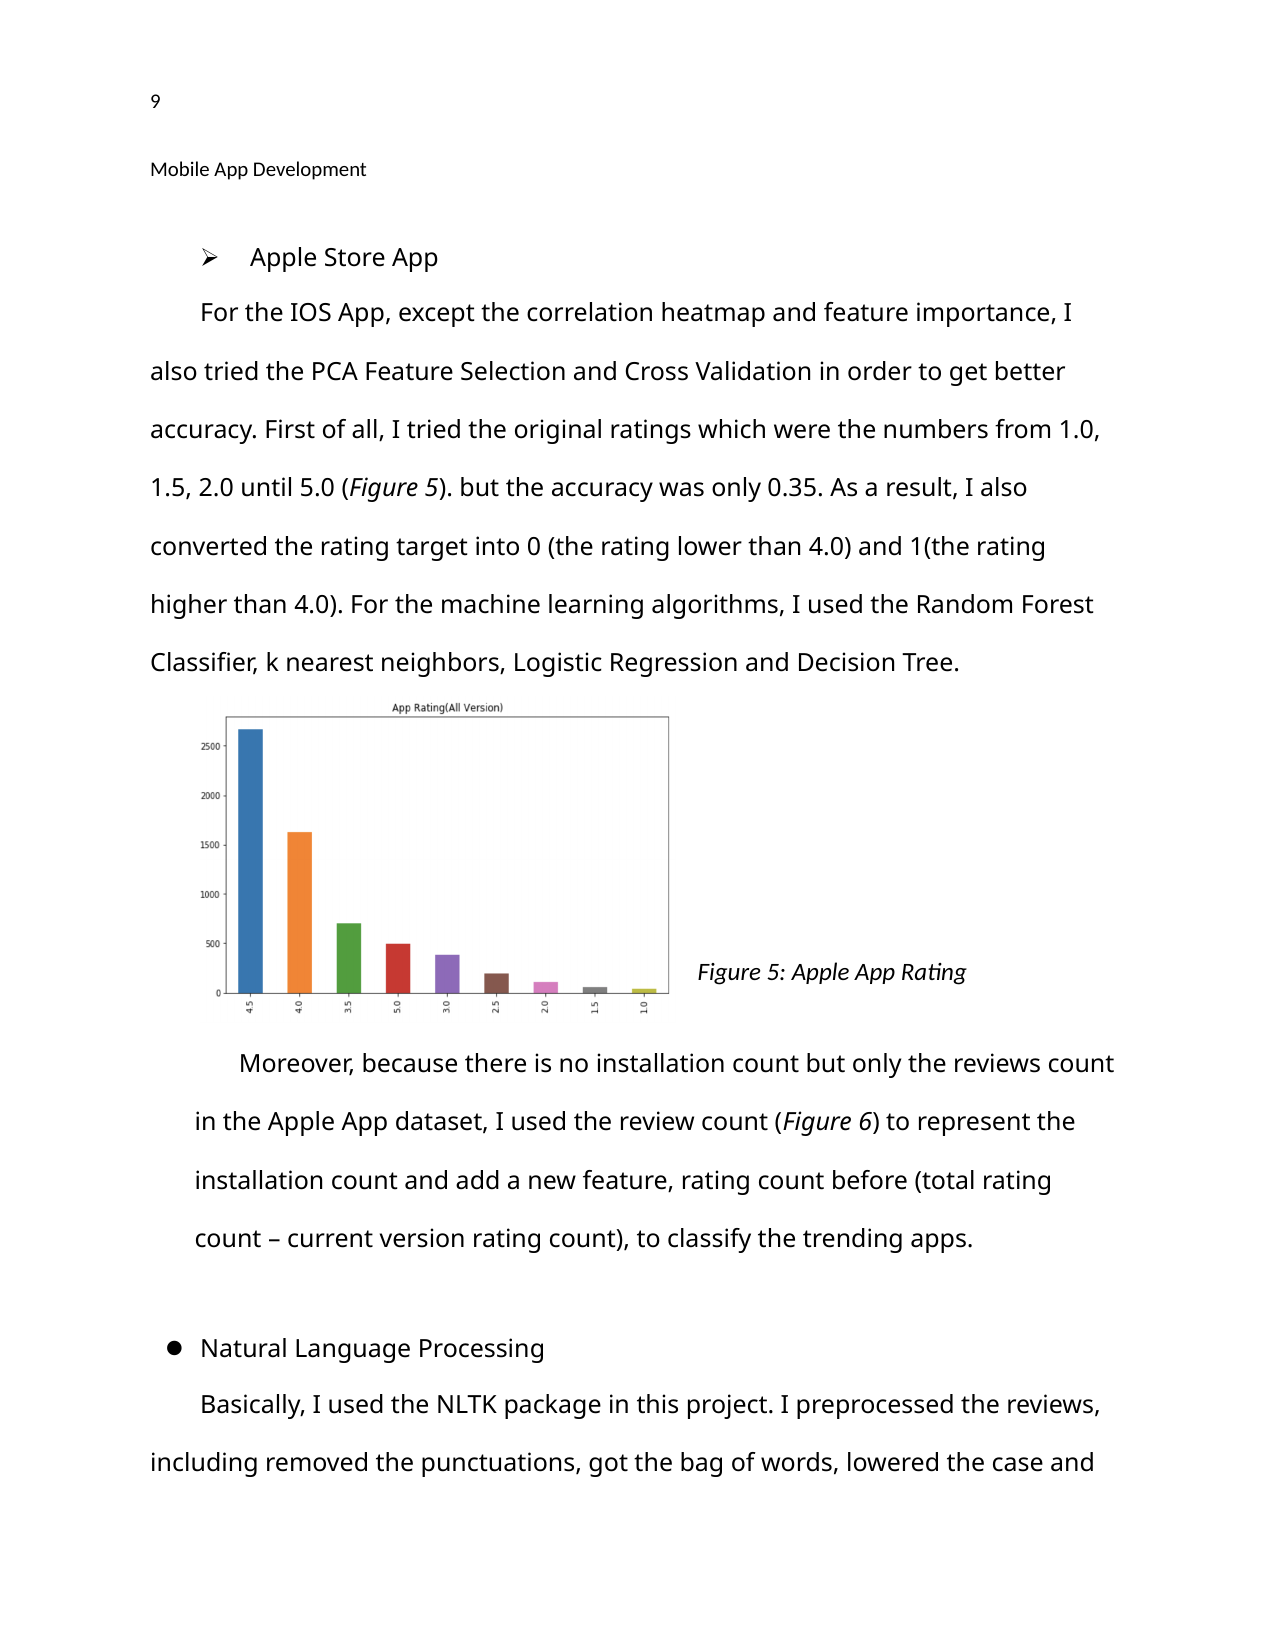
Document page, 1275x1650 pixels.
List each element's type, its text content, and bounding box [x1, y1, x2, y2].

text Moreover, because there is no installation count but only the reviews count in the Apple App dataset, I used the review count (Figure 6) to represent the installation count and add a new feature, rating count before (total rating count – current version rating count), to classify the trending apps. [194, 1042, 1125, 1259]
picture [200, 696, 676, 1023]
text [150, 1383, 1125, 1483]
list Natural Language Processing [150, 1327, 1125, 1369]
list Apple Store App [150, 236, 1125, 278]
text For the IOS App, except the correlation heatmap and feature importance, I also tried the PCA Feature Selection and Cross Validation in order to get better accuracy. First of all, I tried the original ratings which were the numbers from 1.0, 1.5, 2.0 until 5.0 (Figure 5). but the accuracy was only 0.35. As a result, I also converted the rating target into 0 (the rating lower than 4.0) and 1(the rating higher than 4.0). For the machine learning algorithms, I used the Random Forest Classifier, k nearest neighbors, Logistic Regression and Decision Tree. [150, 291, 1125, 683]
